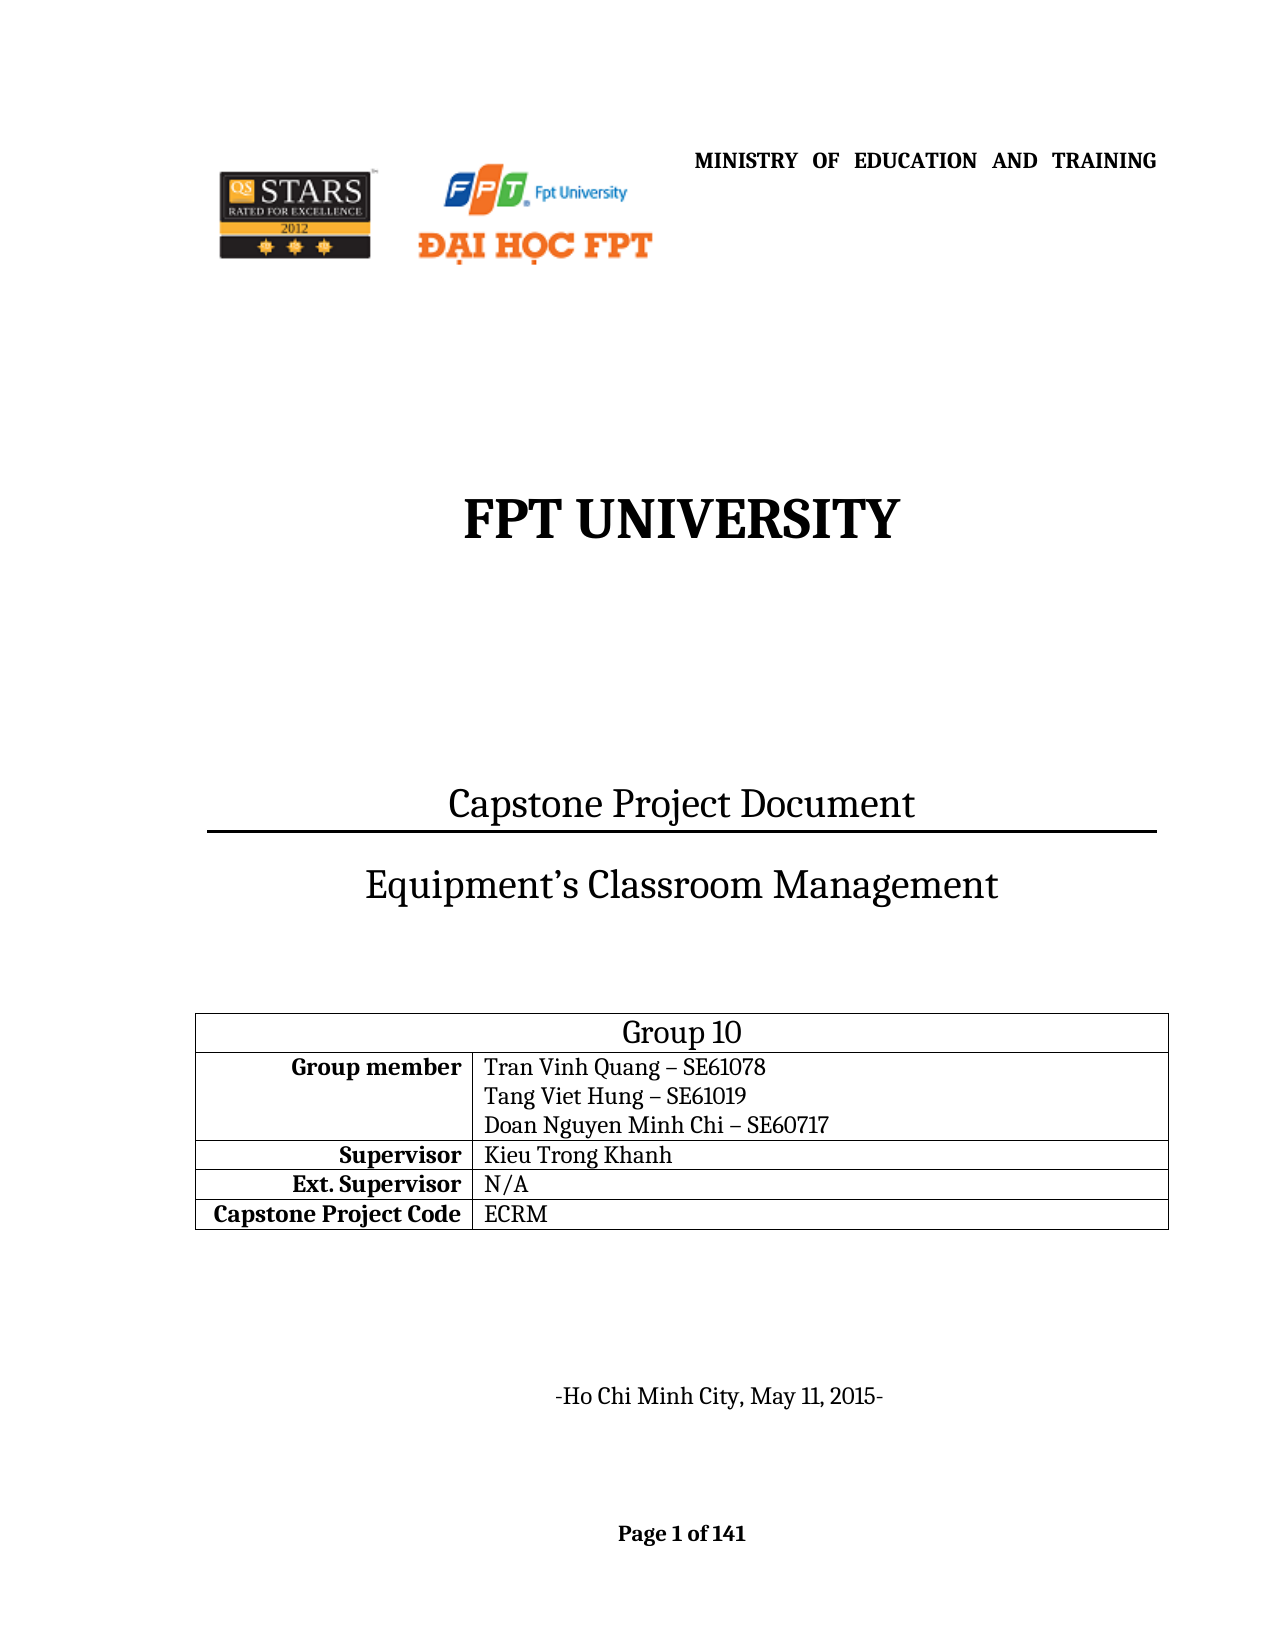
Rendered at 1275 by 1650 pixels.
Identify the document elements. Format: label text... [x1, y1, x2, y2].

table_cell Group member [196, 1053, 472, 1139]
table_cell Kieu Trong Khanh [473, 1141, 1168, 1169]
table_cell Tran Vinh Quang – SE61078 Tang Viet Hung – SE61019 Doan Nguyen Minh Chi – SE60717 [473, 1053, 1168, 1139]
table_cell Ext. Supervisor [196, 1170, 472, 1199]
text Equipment’s Classroom Management [207, 861, 1157, 909]
list -Ho Chi Minh City, May 11, 2015- [282, 1382, 1157, 1411]
table_cell Capstone Project Code [196, 1200, 472, 1229]
text FPT UNIVERSITY [207, 486, 1157, 553]
table_cell ECRM [473, 1200, 1168, 1229]
picture [206, 147, 676, 276]
table_cell N/A [473, 1170, 1168, 1199]
text Capstone Project Document [207, 780, 1157, 830]
table_header Group 10 [196, 1014, 1168, 1052]
table_cell Supervisor [196, 1141, 472, 1169]
